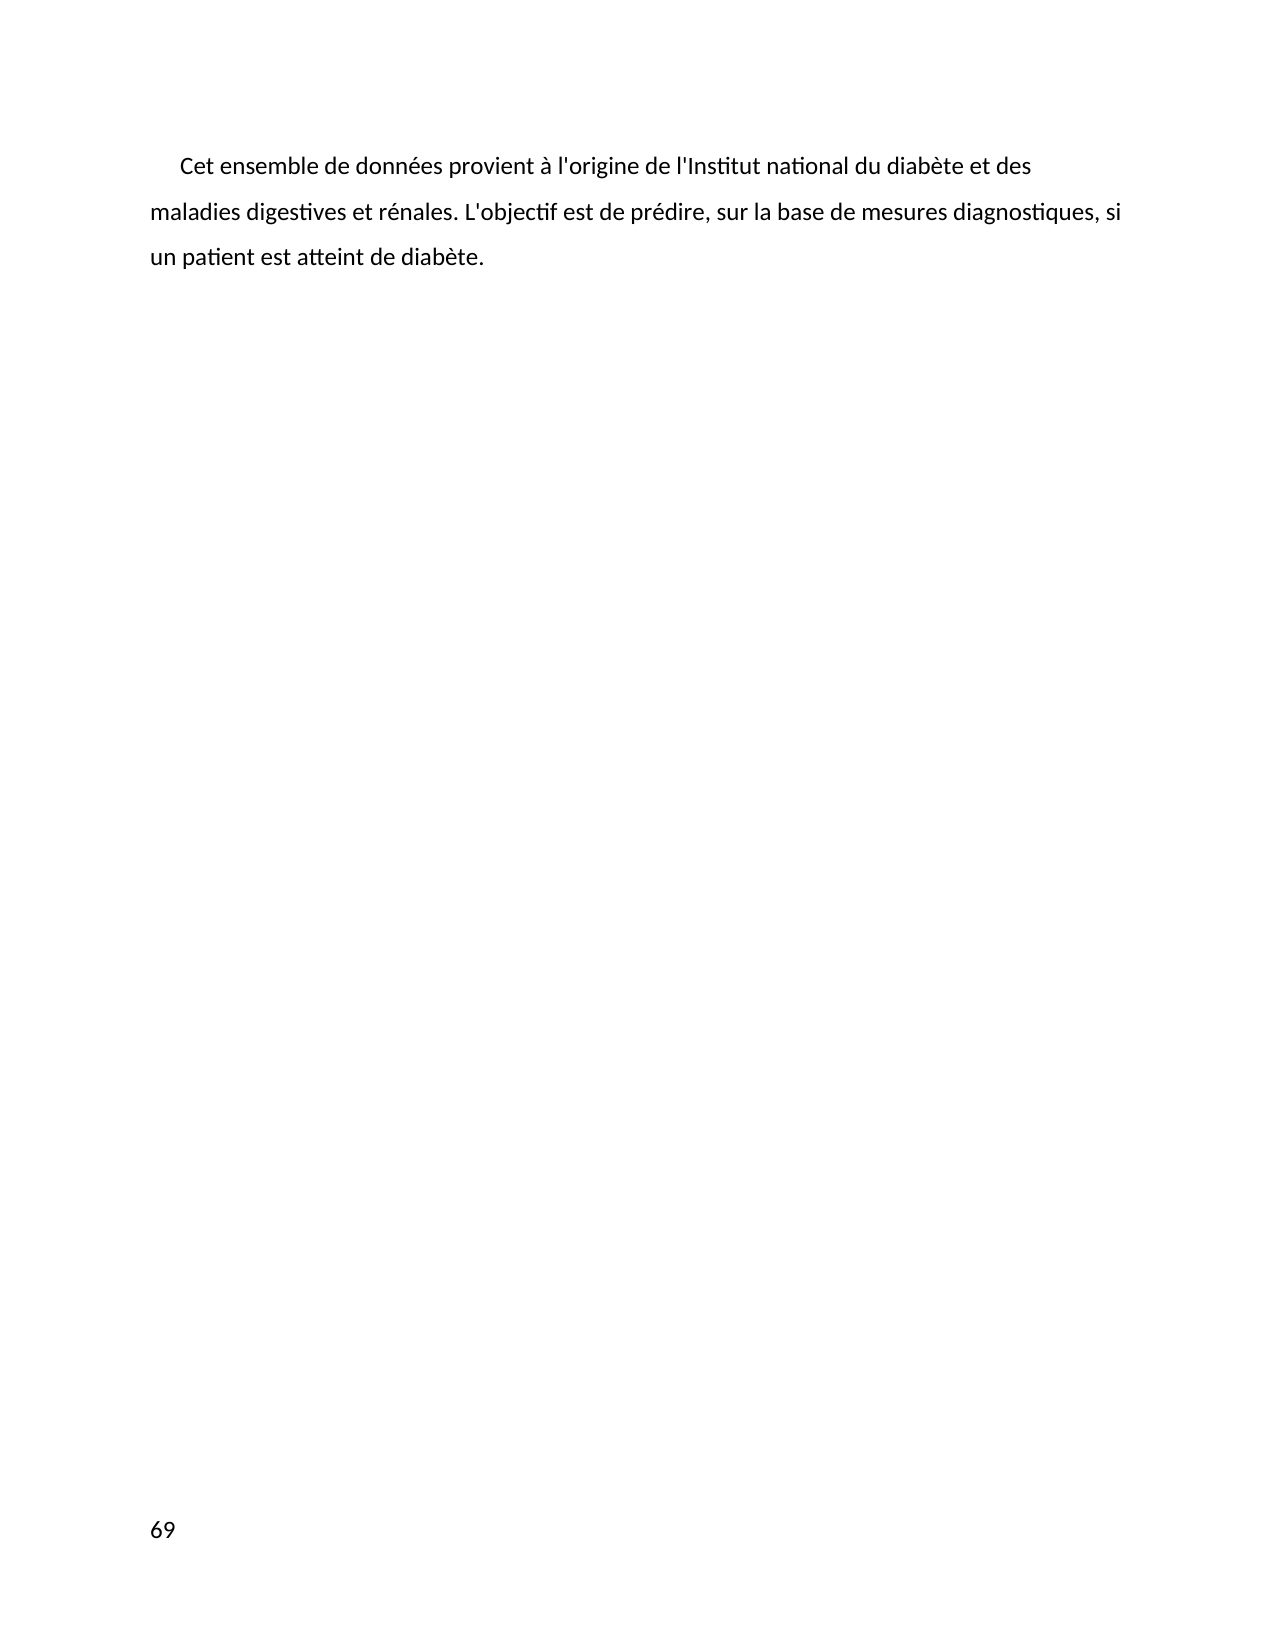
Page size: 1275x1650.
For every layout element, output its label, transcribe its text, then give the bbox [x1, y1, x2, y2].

text Cet ensemble de données provient à l'origine de l'Institut national du diabète et des maladies digestives et rénales. L'objectif est de prédire, sur la base de mesures diagnostiques, si un patient est atteint de diabète. [150, 150, 1125, 272]
